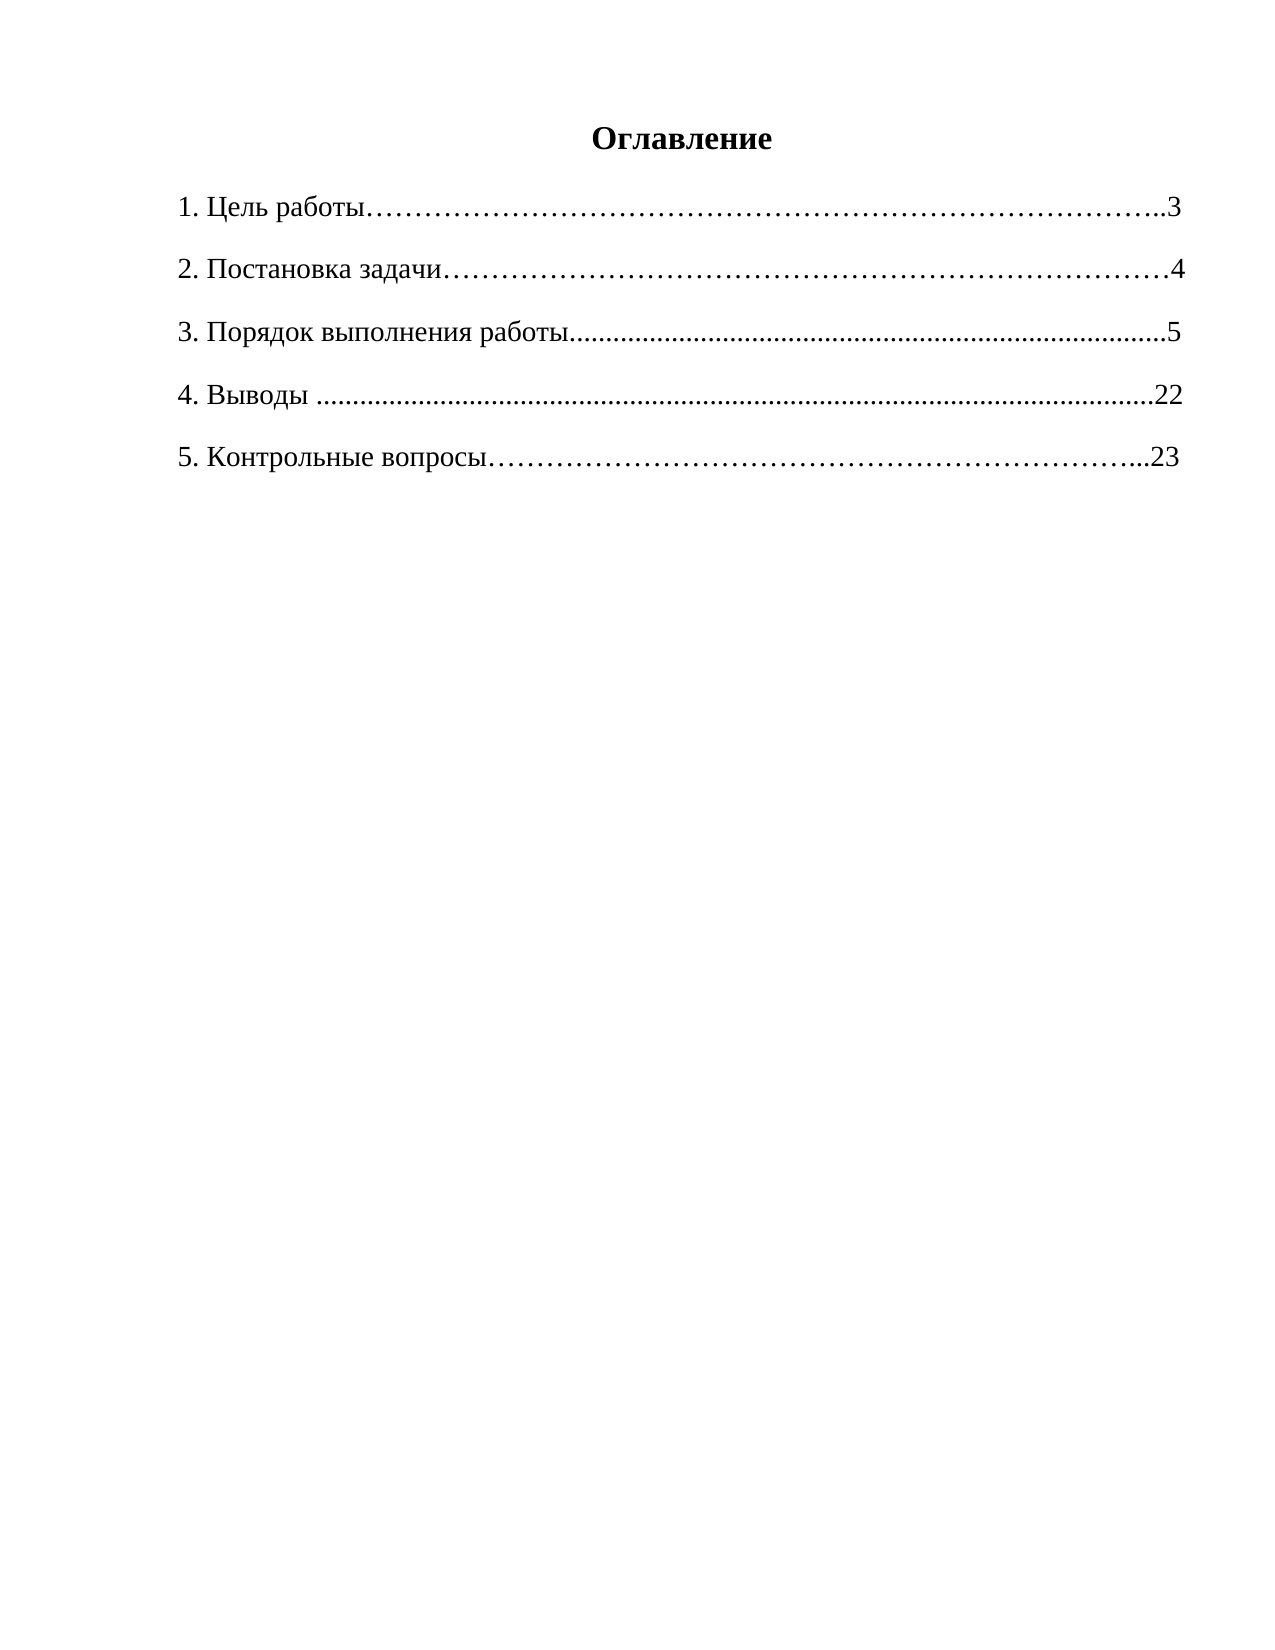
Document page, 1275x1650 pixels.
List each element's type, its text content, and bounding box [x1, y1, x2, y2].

text 3. Порядок выполнения работы..................................................................................5 [177, 314, 1186, 348]
text Оглавление [177, 118, 1186, 156]
text 4. Выводы ...................................................................................................................22 [177, 377, 1186, 410]
text 5. Контрольные вопросы…………………………………………………………...23 [177, 439, 1186, 473]
text 2. Постановка задачи…………………………………………………………………4 [177, 251, 1186, 285]
text 1. Цель работы………………………………………………………………………..3 [177, 189, 1186, 222]
